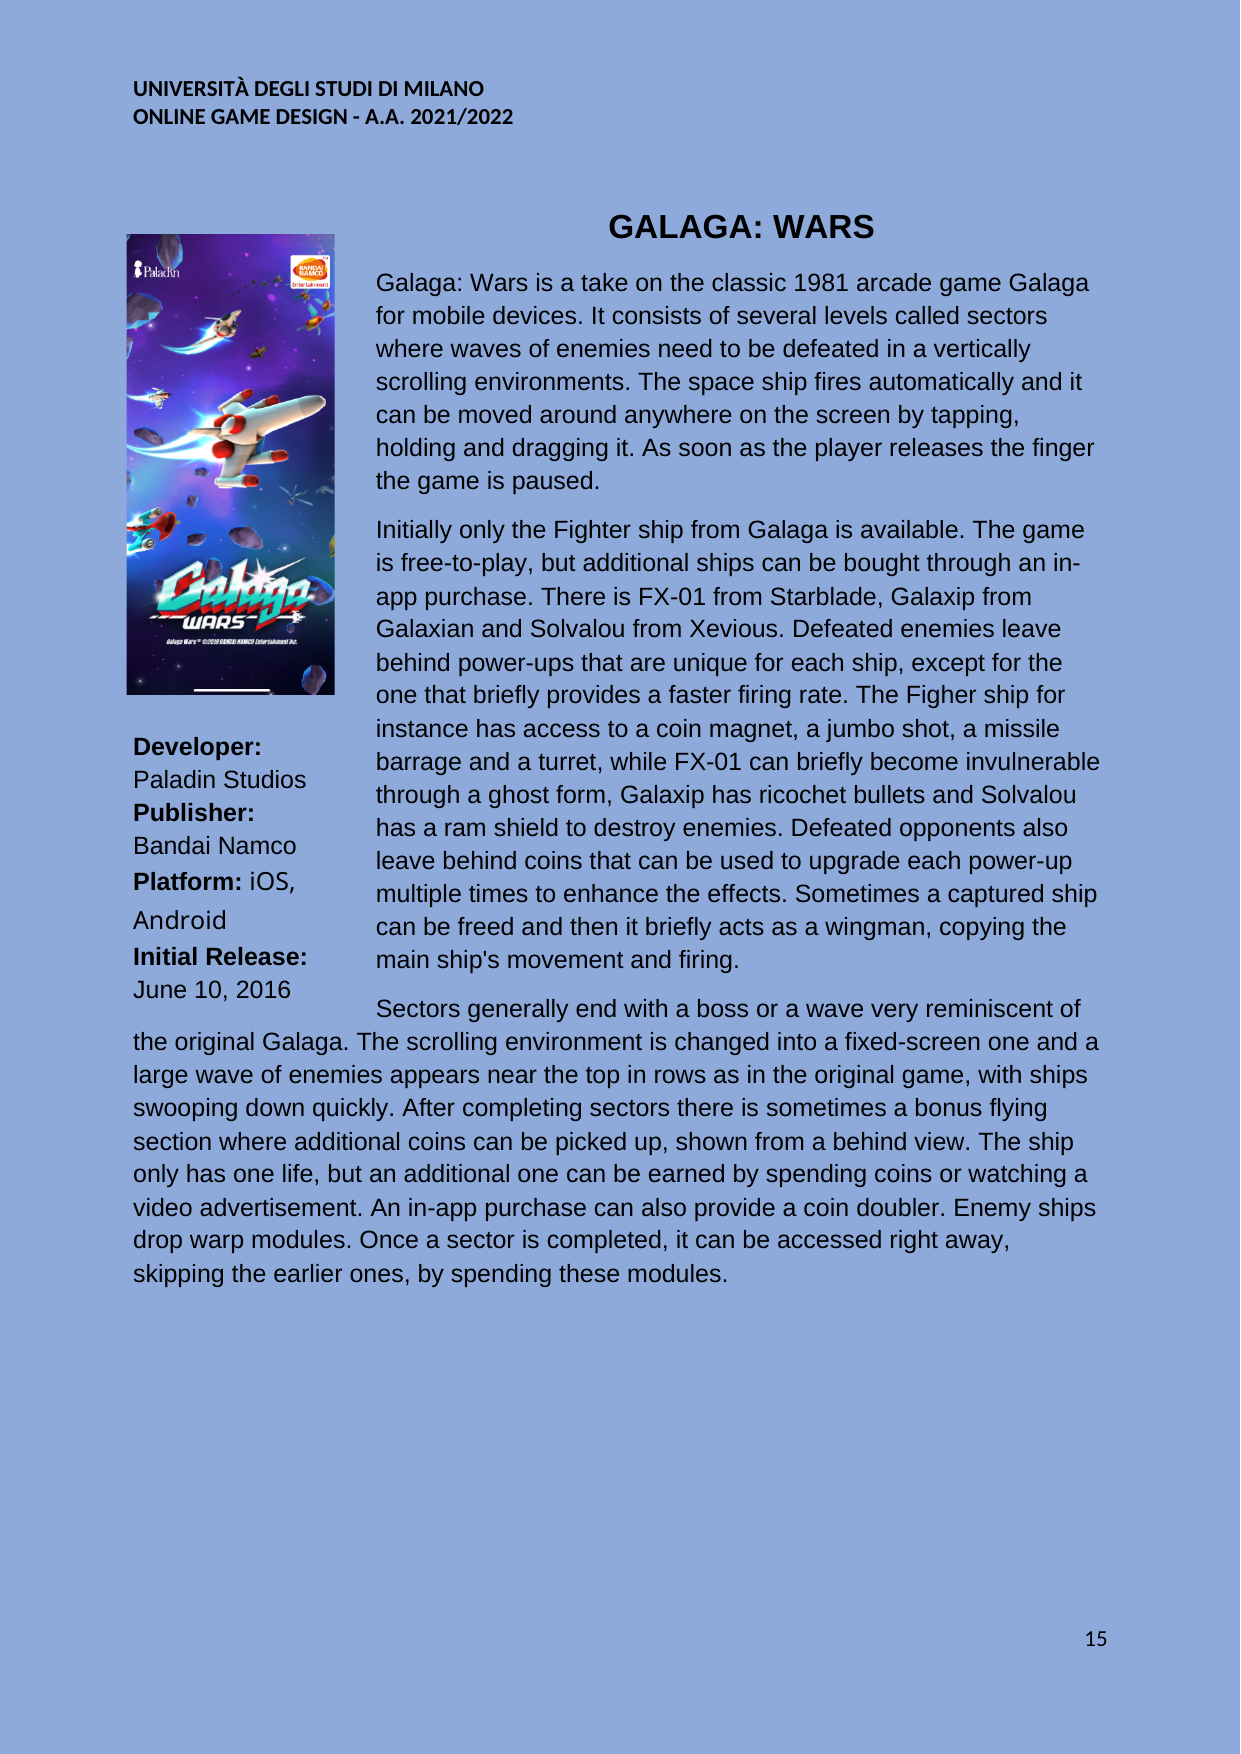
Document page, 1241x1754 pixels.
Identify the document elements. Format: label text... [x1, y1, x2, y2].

text Galaga: Wars is a take on the classic 1981 arcade game Galaga for mobile devices. It consists of several levels called sectors where waves of enemies need to be defeated in a vertically scrolling environments. The space ship fires automatically and it can be moved around anywhere on the screen by tapping, holding and dragging it. As soon as the player releases the finger the game is paused. [357, 268, 1107, 494]
text GALAGA: WARS [133, 207, 1107, 245]
text Initially only the Fighter ship from Galaga is available. The game is free-to-play, but additional ships can be bought through an in-app purchase. There is FX-01 from Starblade, Galaxip from Galaxian and Solvalou from Xevious. Defeated enemies leave behind power-ups that are unique for each ship, except for the one that briefly provides a faster firing rate. The Figher ship for instance has access to a coin magnet, a jumbo shot, a missile barrage and a turret, while FX-01 can briefly become invulnerable through a ghost form, Galaxip has ricochet bullets and Solvalou has a ram shield to destroy enemies. Defeated opponents also leave behind coins that can be used to upgrade each power-up multiple times to enhance the effects. Sometimes a captured ship can be freed and then it briefly acts as a wingman, copying the main ship's movement and firing. [357, 515, 1107, 973]
table_header Developer: Paladin Studios Publisher: Bandai Namco Platform: iOS, Android Initial Release: June 10, 2016 [122, 234, 357, 1008]
text Sectors generally end with a boss or a wave very reminiscent of the original Galaga. The scrolling environment is changed into a fixed-screen one and a large wave of enemies appears near the top in rows as in the original game, with ships swooping down quickly. After completing sectors there is sometimes a bonus flying section where additional coins can be picked up, shown from a behind view. The ship only has one life, but an additional one can be earned by spending coins or watching a video advertisement. An in-app purchase can also provide a coin doubler. Enemy ships drop warp modules. Once a sector is completed, it can be accessed right away, skipping the earlier ones, by spending these modules. [133, 994, 1107, 1287]
picture [125, 234, 335, 691]
